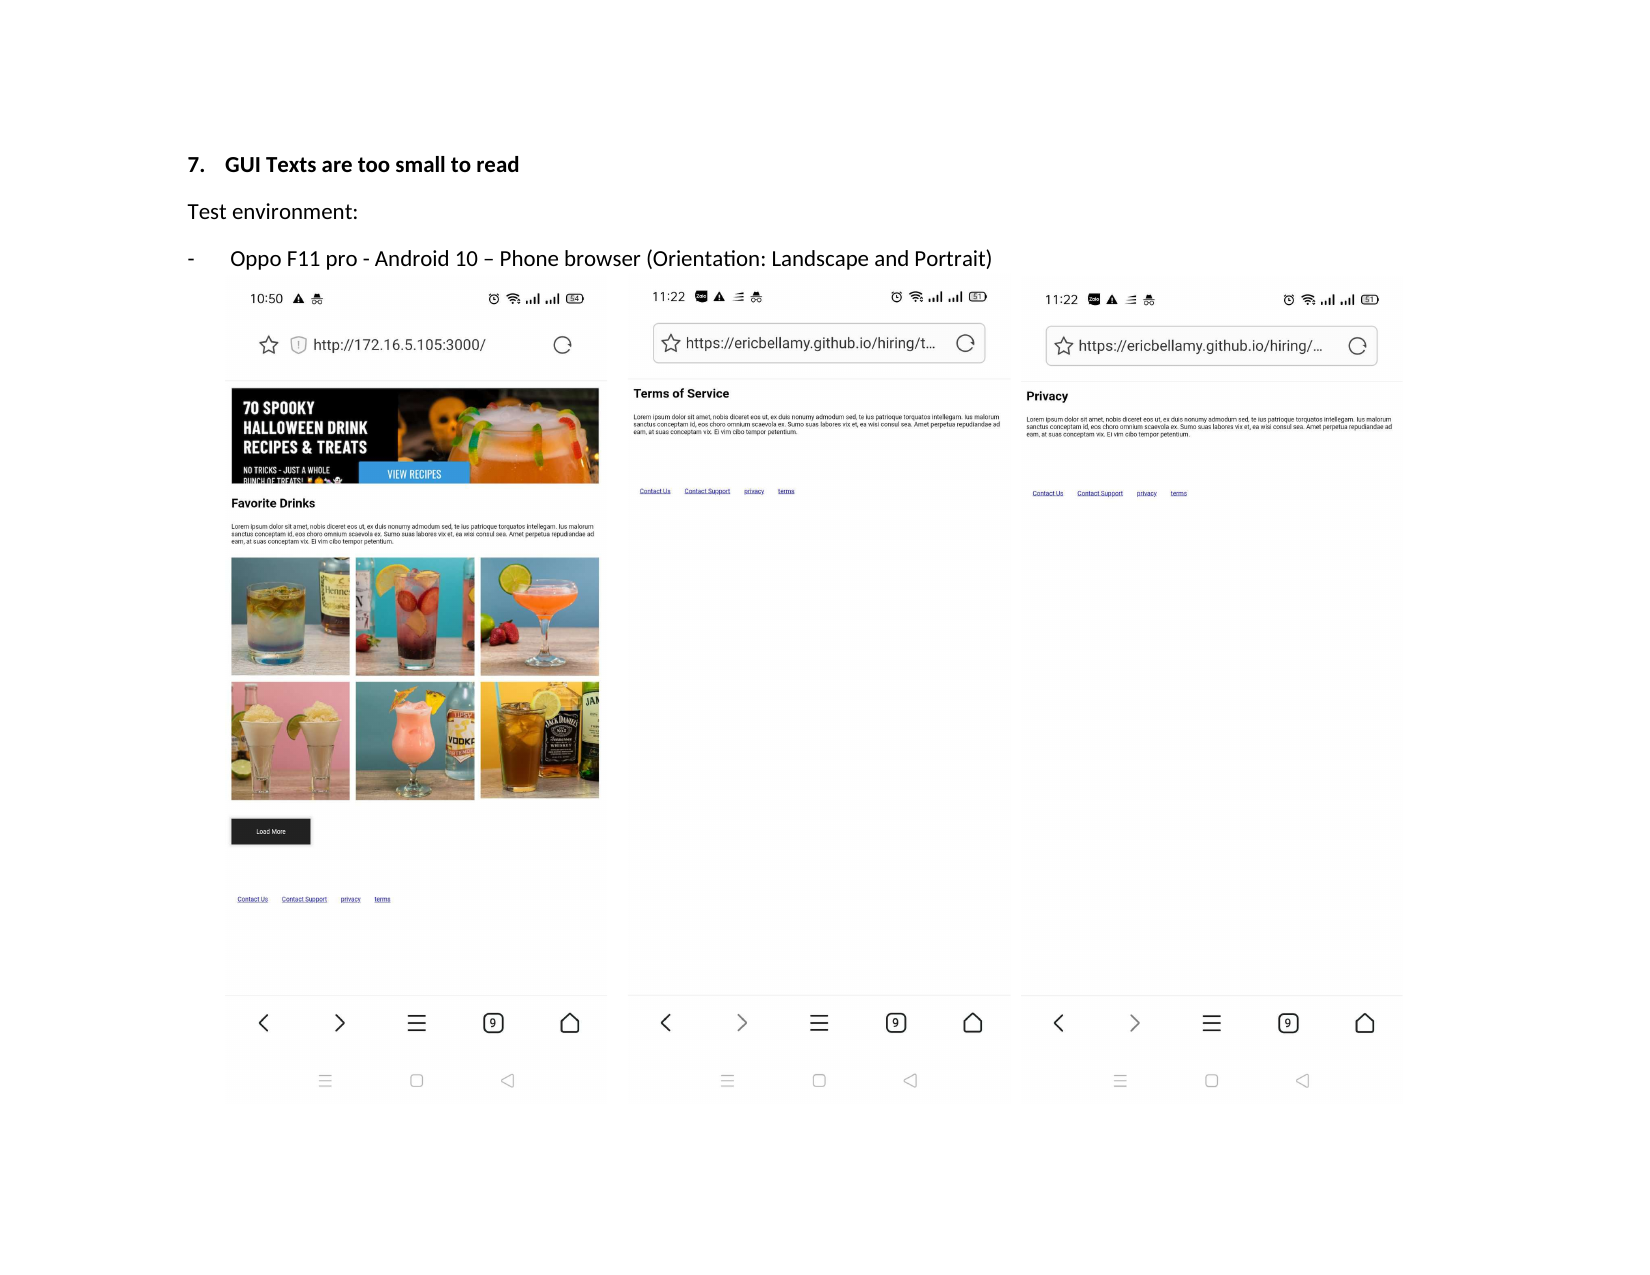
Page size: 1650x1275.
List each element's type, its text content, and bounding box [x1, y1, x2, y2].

picture [1021, 276, 1403, 1104]
list Oppo F11 pro - Android 10 – Phone browser (Orientation: Landscape and Portrait) [187, 244, 1500, 272]
list GUI Texts are too small to read [187, 150, 1500, 178]
text Test environment: [187, 197, 1500, 225]
picture [225, 275, 608, 1104]
picture [627, 273, 1011, 1104]
